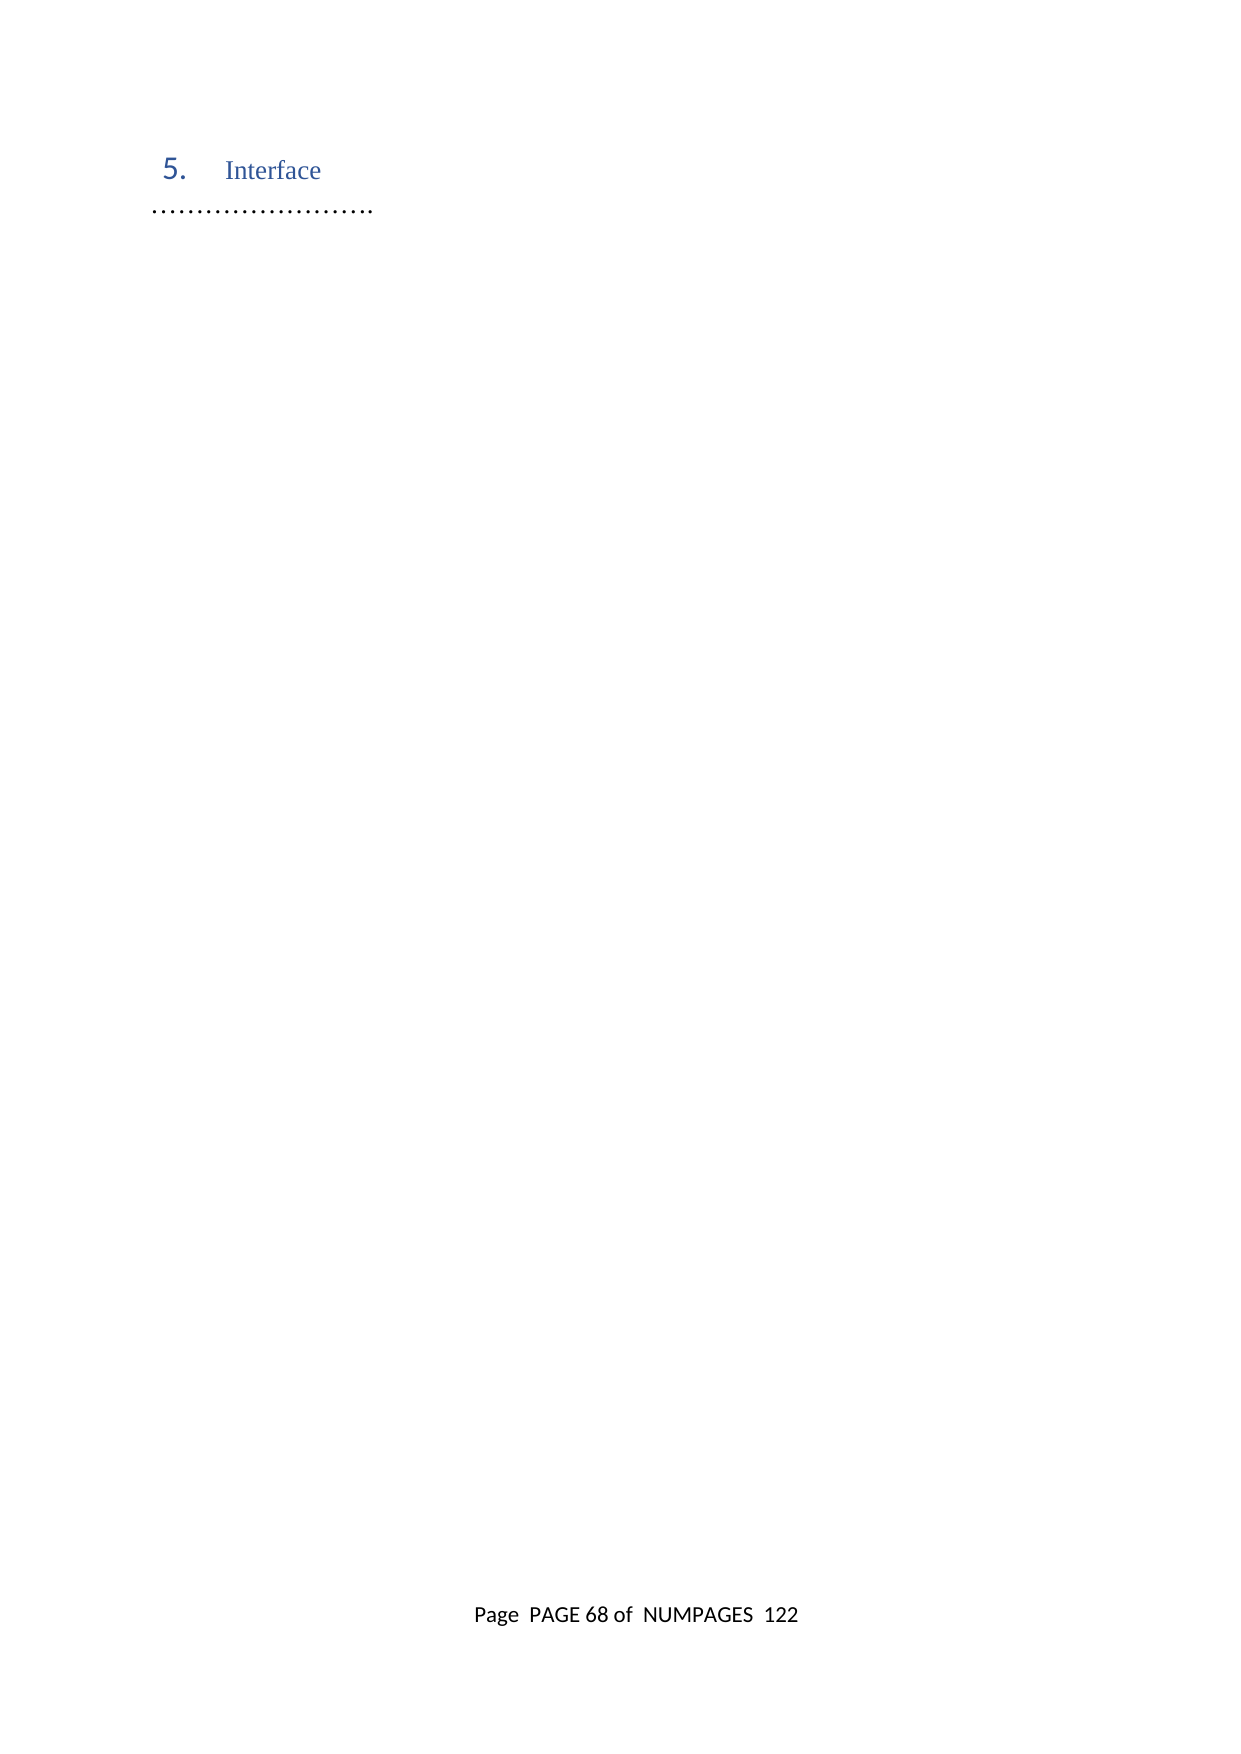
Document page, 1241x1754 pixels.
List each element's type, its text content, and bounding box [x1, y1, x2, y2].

subtitle Interface [150, 147, 1123, 188]
text ……………………. [150, 188, 1123, 219]
